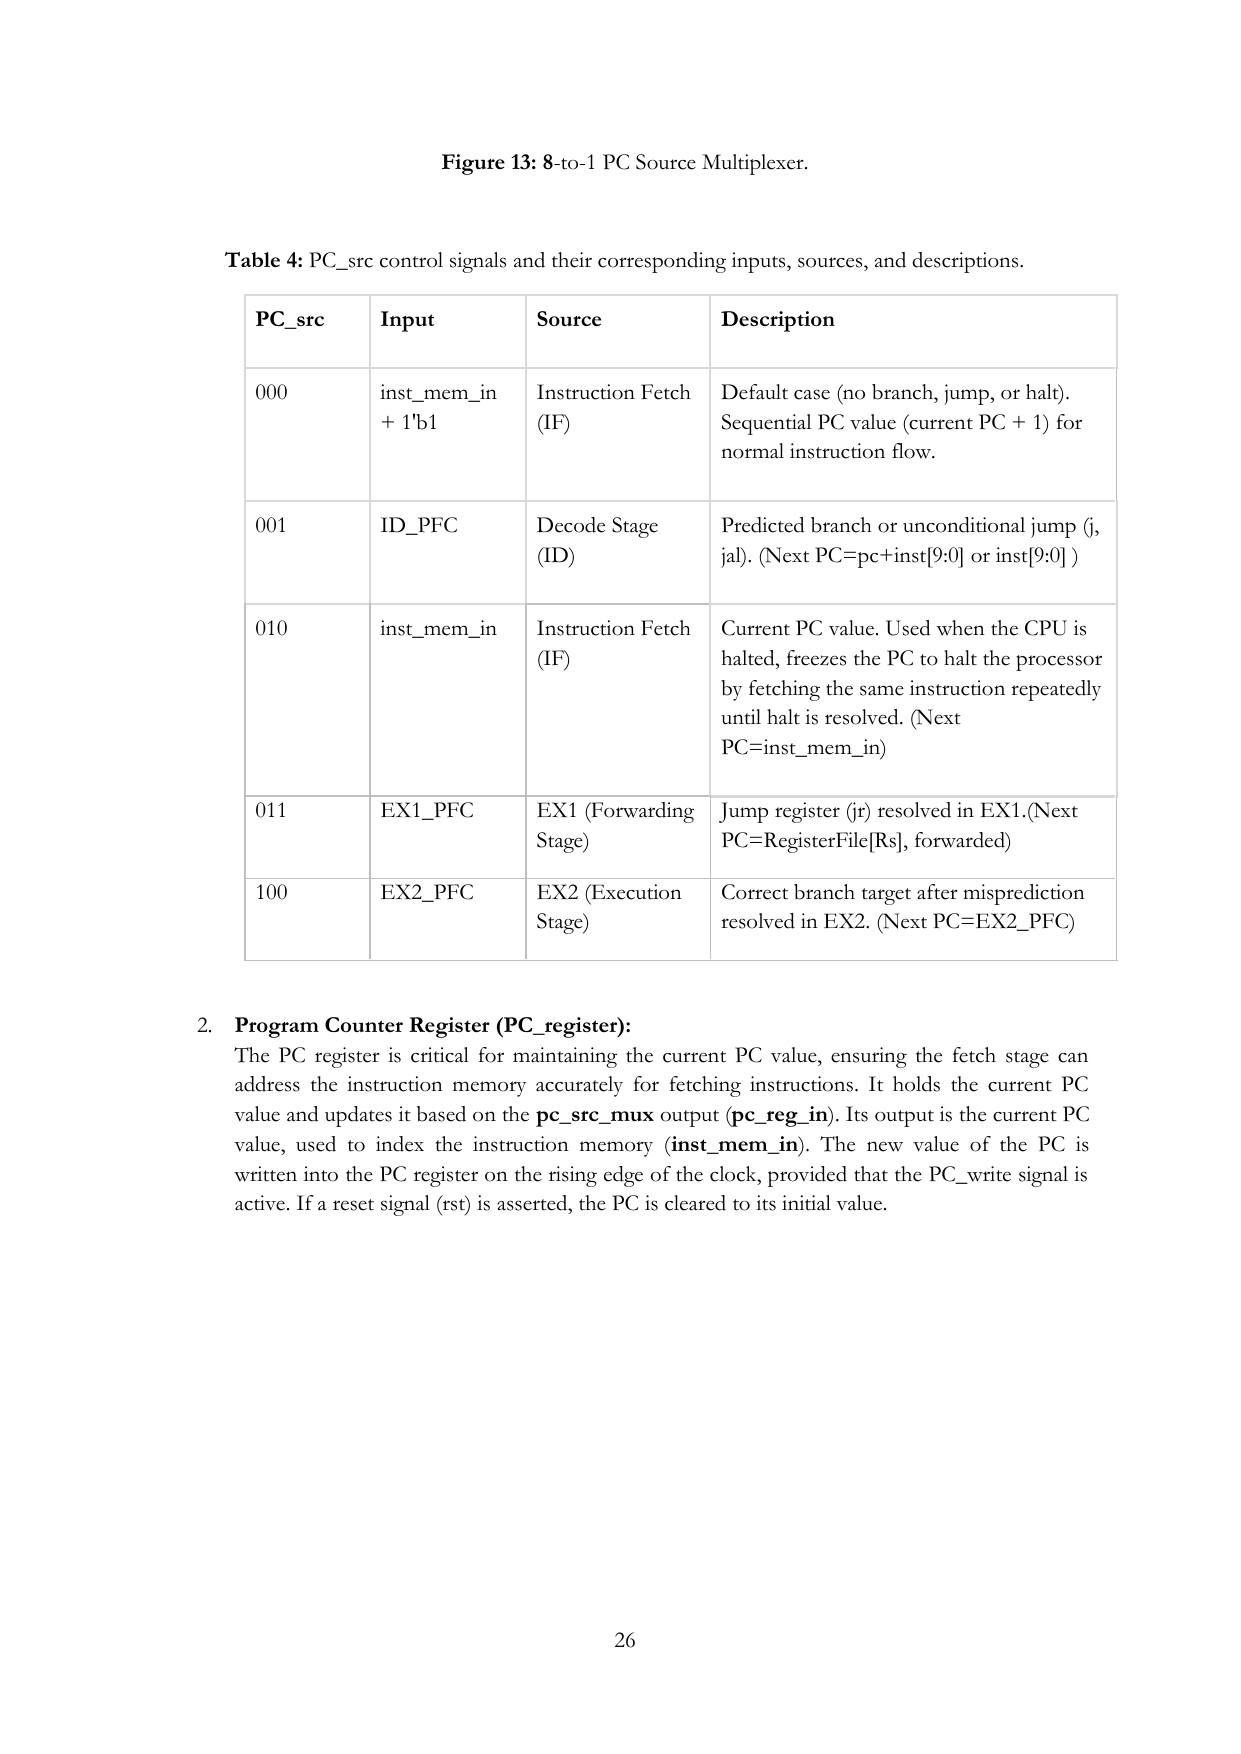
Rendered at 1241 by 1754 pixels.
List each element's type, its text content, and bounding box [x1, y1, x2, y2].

list Program Counter Register (PC_register): [197, 1013, 1090, 1038]
text Figure 13: 8-to-1 PC Source Multiplexer. [159, 150, 1090, 176]
text Table 4: PC_src control signals and their corresponding inputs, sources, and descriptions. [159, 247, 1090, 273]
text The PC register is critical for maintaining the current PC value, ensuring the fetch stage can address the instruction memory accurately for fetching instructions. It holds the current PC value and updates it based on the pc_src_mux output (pc_reg_in). Its output is the current PC value, used to index the instruction memory (inst_mem_in). The new value of the PC is written into the PC register on the rising edge of the clock, provided that the PC_write signal is active. If a reset signal (rst) is asserted, the PC is cleared to its initial value. [234, 1042, 1090, 1217]
